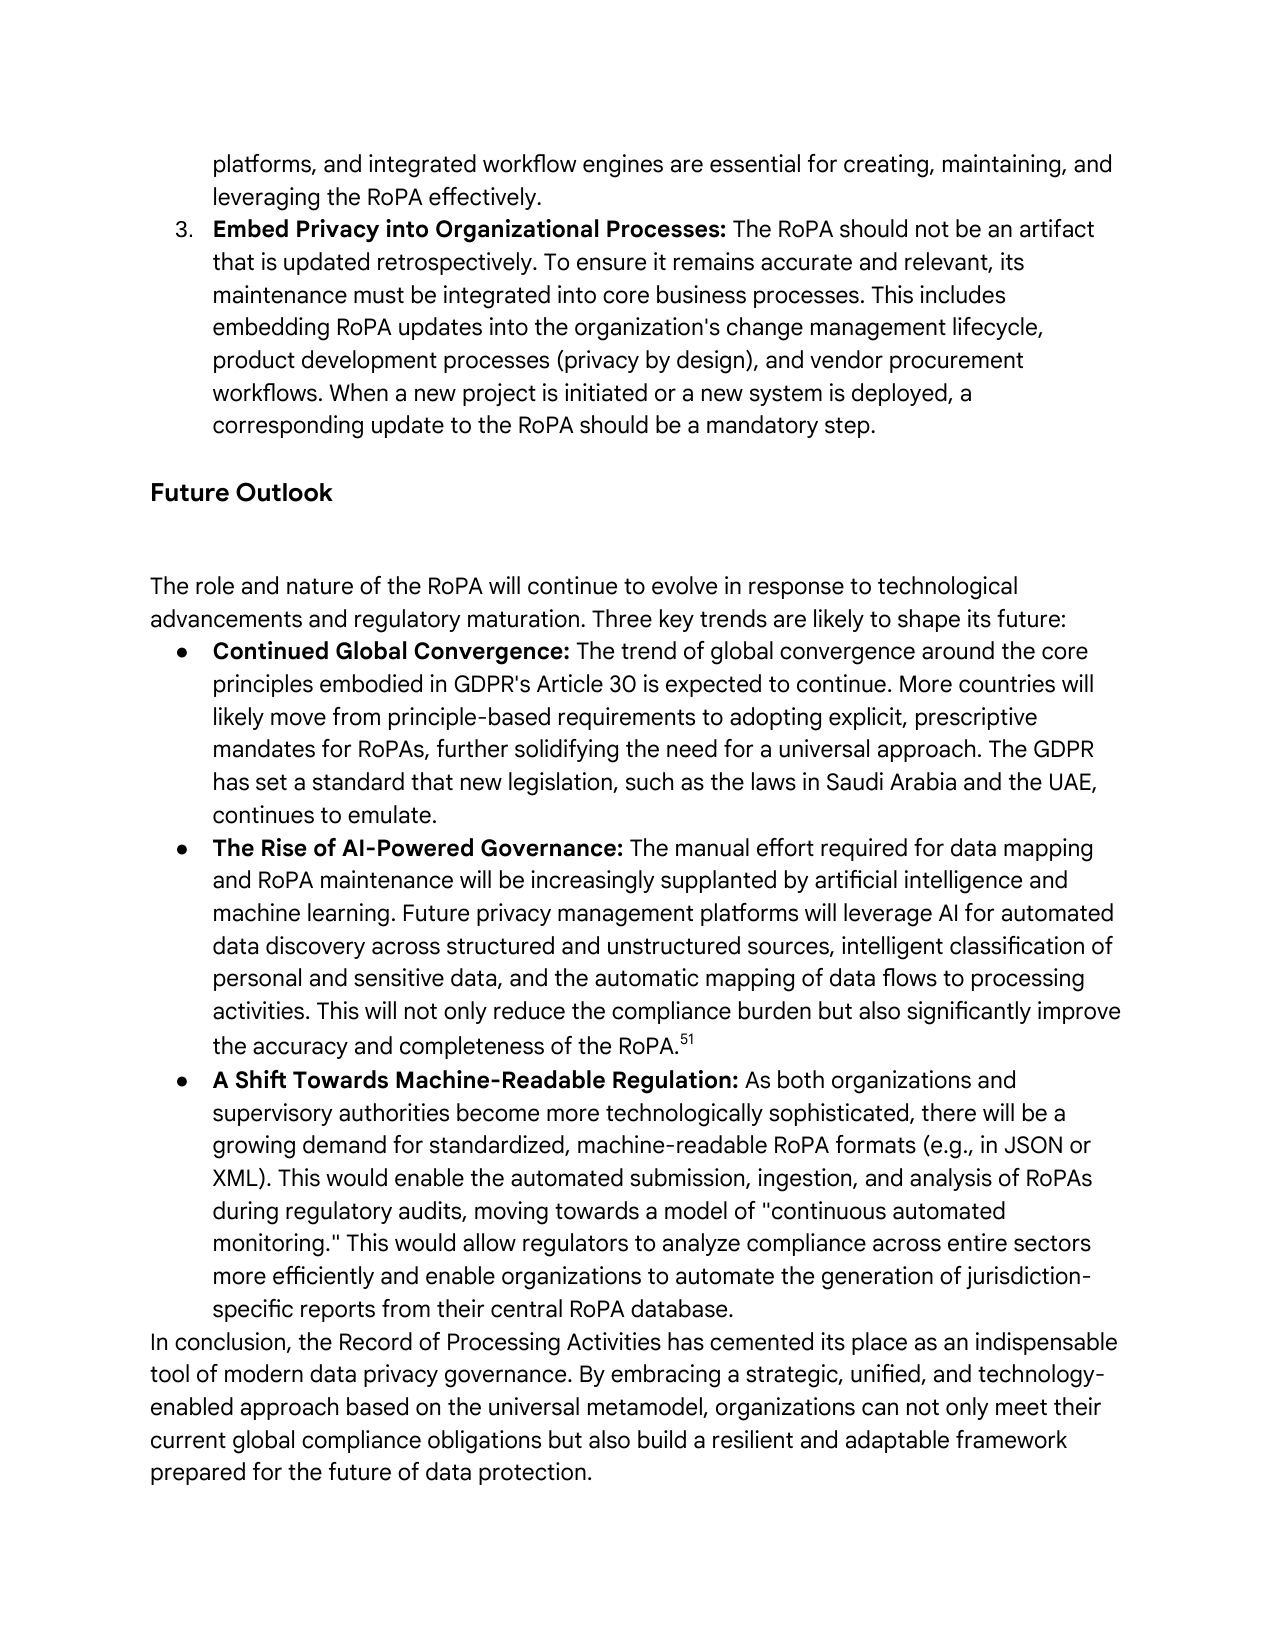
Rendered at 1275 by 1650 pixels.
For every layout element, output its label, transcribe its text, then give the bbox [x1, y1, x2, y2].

text The role and nature of the RoPA will continue to evolve in response to technological advancements and regulatory maturation. Three key trends are likely to shape its future: [150, 572, 1125, 633]
list The Rise of AI-Powered Governance: The manual effort required for data mapping and RoPA maintenance will be increasingly supplanted by artificial intelligence and machine learning. Future privacy management platforms will leverage AI for automated data discovery across structured and unstructured sources, intelligent classification of personal and sensitive data, and the automatic mapping of data flows to processing activities. This will not only reduce the compliance burden but also significantly improve the accuracy and completeness of the RoPA.51 [175, 834, 1125, 1062]
list Continued Global Convergence: The trend of global convergence around the core principles embodied in GDPR's Article 30 is expected to continue. More countries will likely move from principle-based requirements to adopting explicit, prescriptive mandates for RoPAs, further solidifying the need for a universal approach. The GDPR has set a standard that new legislation, such as the laws in Saudi Arabia and the UAE, continues to emulate. [175, 637, 1125, 830]
list A Shift Towards Machine-Readable Regulation: As both organizations and supervisory authorities become more technologically sophisticated, there will be a growing demand for standardized, machine-readable RoPA formats (e.g., in JSON or XML). This would enable the automated submission, ingestion, and analysis of RoPAs during regulatory audits, moving towards a model of "continuous automated monitoring." This would allow regulators to analyze compliance across entire sectors more efficiently and enable organizations to automate the generation of jurisdiction-specific reports from their central RoPA database. [175, 1066, 1125, 1324]
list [175, 150, 1125, 211]
list Embed Privacy into Organizational Processes: The RoPA should not be an artifact that is updated retrospectively. To ensure it remains accurate and relevant, its maintenance must be integrated into core business processes. This includes embedding RoPA updates into the organization's change management lifecycle, product development processes (privacy by design), and vendor procurement workflows. When a new project is initiated or a new system is deployed, a corresponding update to the RoPA should be a mandatory step. [175, 215, 1125, 440]
subtitle Future Outlook [150, 477, 1125, 508]
text In conclusion, the Record of Processing Activities has cemented its place as an indispensable tool of modern data privacy governance. By embracing a strategic, unified, and technology-enabled approach based on the universal metamodel, organizations can not only meet their current global compliance obligations but also build a resilient and adaptable framework prepared for the future of data protection. [150, 1328, 1125, 1487]
